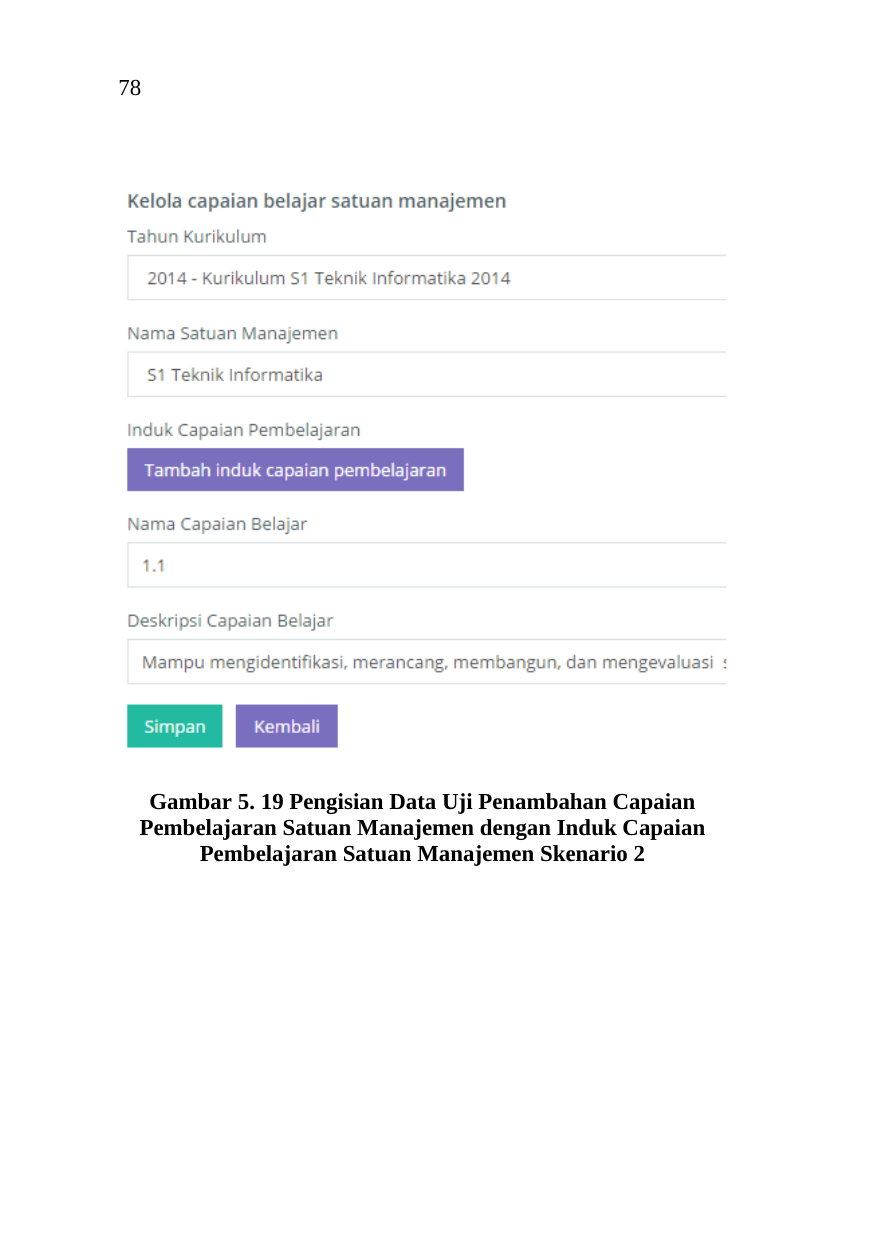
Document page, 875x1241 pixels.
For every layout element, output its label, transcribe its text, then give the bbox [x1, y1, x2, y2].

text Gambar 5. 19 Pengisian Data Uji Penambahan Capaian Pembelajaran Satuan Manajemen dengan Induk Capaian Pembelajaran Satuan Manajemen Skenario 2 [118, 788, 726, 867]
picture [118, 174, 727, 788]
